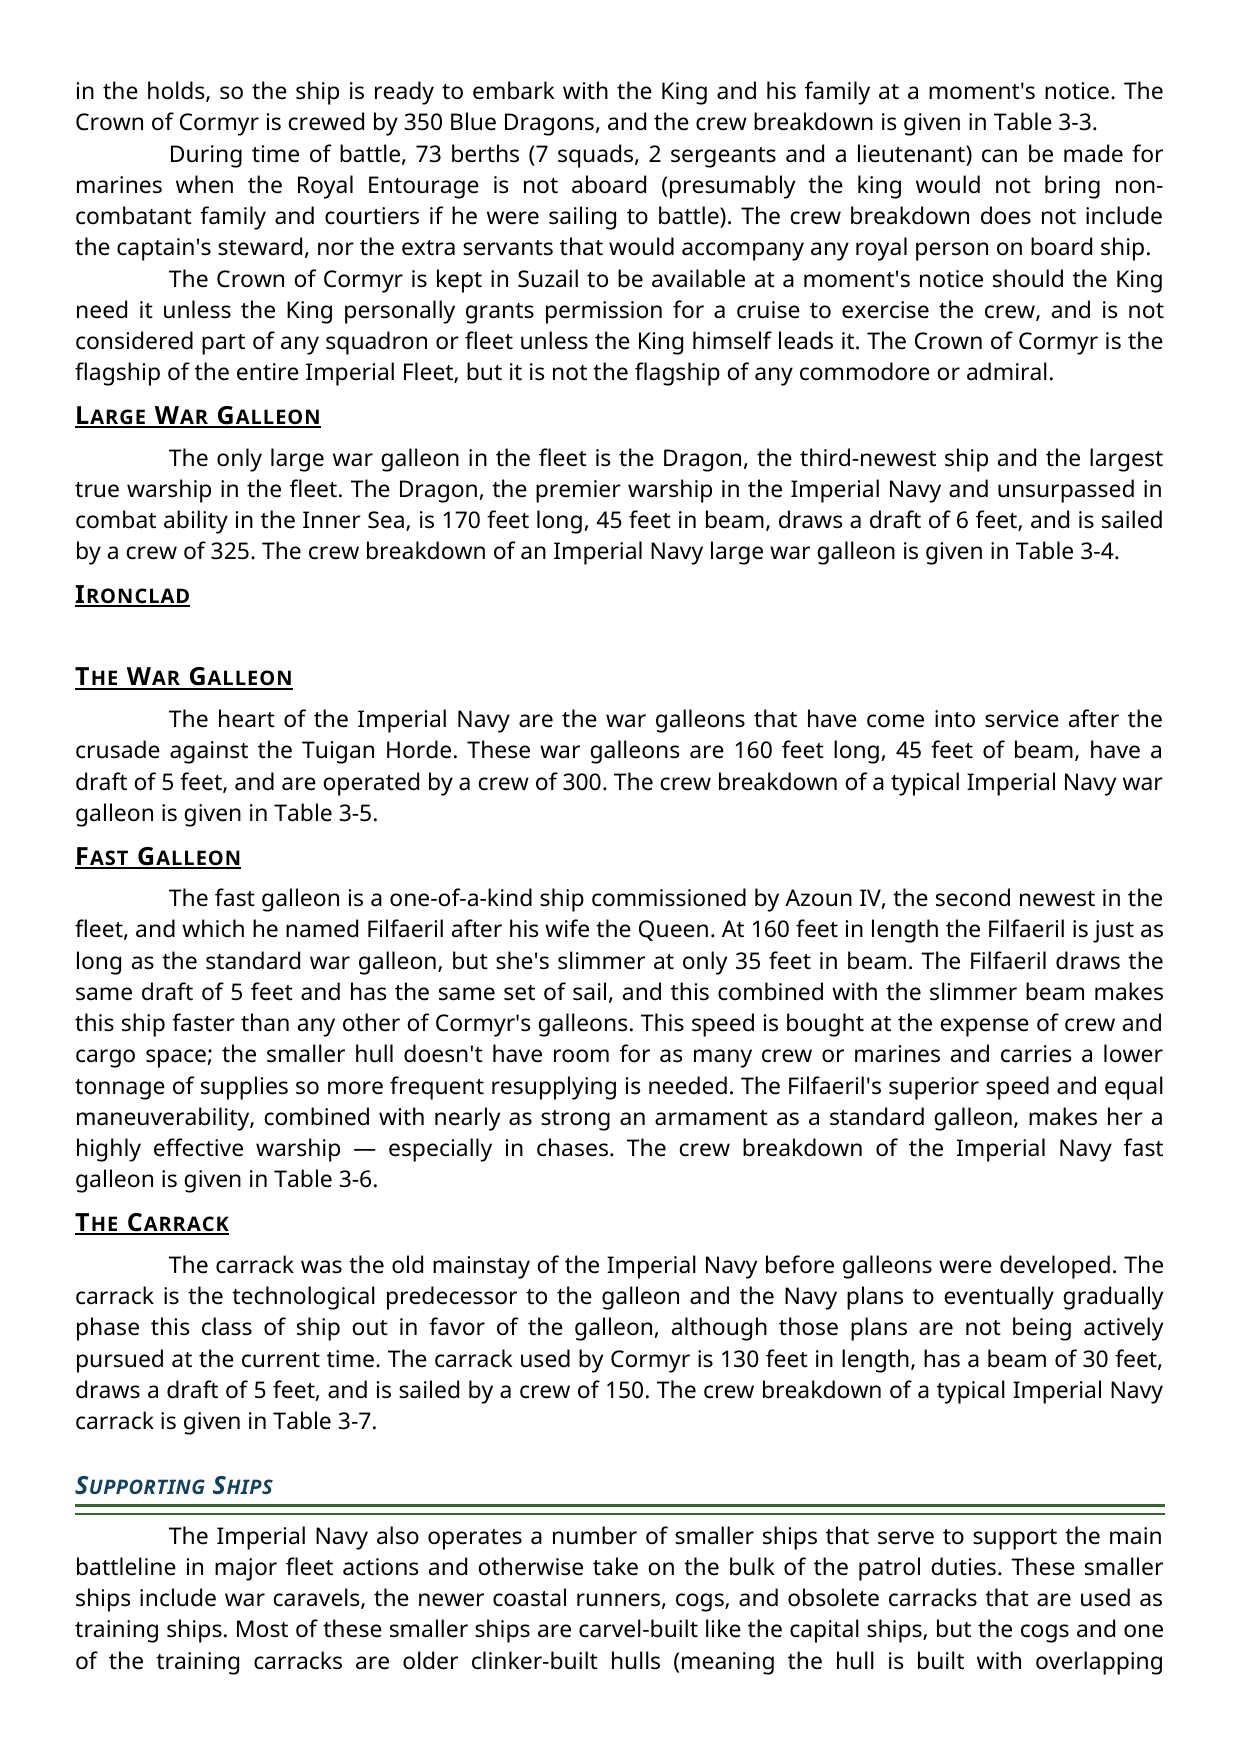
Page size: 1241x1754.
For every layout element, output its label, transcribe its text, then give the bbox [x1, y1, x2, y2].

subtitle Supporting Ships [75, 1467, 1165, 1504]
text During time of battle, 73 berths (7 squads, 2 sergeants and a lieutenant) can be made for marines when the Royal Entourage is not aboard (presumably the king would not bring non-combatant family and courtiers if he were sailing to battle). The crew breakdown does not include the captain's steward, nor the extra servants that would accompany any royal person on board ship. [75, 137, 1165, 262]
text The Crown of Cormyr is kept in Suzail to be available at a moment's notice should the King need it unless the King personally grants permission for a cruise to exercise the crew, and is not considered part of any squadron or fleet unless the King himself leads it. The Crown of Cormyr is the flagship of the entire Imperial Fleet, but it is not the flagship of any commodore or admiral. [75, 262, 1165, 387]
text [75, 75, 1165, 137]
text The only large war galleon in the fleet is the Dragon, the third-newest ship and the largest true warship in the fleet. The Dragon, the premier warship in the Imperial Navy and unsurpassed in combat ability in the Inner Sea, is 170 feet long, 45 feet in beam, draws a draft of 6 feet, and is sailed by a crew of 325. The crew breakdown of an Imperial Navy large war galleon is given in Table 3-4. [75, 442, 1165, 567]
subtitle Ironclad [75, 577, 1165, 611]
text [75, 1520, 1165, 1676]
text The fast galleon is a one-of-a-kind ship commissioned by Azoun IV, the second newest in the fleet, and which he named Filfaeril after his wife the Queen. At 160 feet in length the Filfaeril is just as long as the standard war galleon, but she's slimmer at only 35 feet in beam. The Filfaeril draws the same draft of 5 feet and has the same set of sail, and this combined with the slimmer beam makes this ship faster than any other of Cormyr's galleons. This speed is bought at the expense of crew and cargo space; the smaller hull doesn't have room for as many crew or marines and carries a lower tonnage of supplies so more frequent resupplying is needed. The Filfaeril's superior speed and equal maneuverability, combined with nearly as strong an armament as a standard galleon, makes her a highly effective warship — especially in chases. The crew breakdown of the Imperial Navy fast galleon is given in Table 3-6. [75, 882, 1165, 1195]
subtitle The Carrack [75, 1205, 1165, 1239]
subtitle Fast Galleon [75, 838, 1165, 872]
subtitle The War Galleon [75, 659, 1165, 693]
text The heart of the Imperial Navy are the war galleons that have come into service after the crusade against the Tuigan Horde. These war galleons are 160 feet long, 45 feet of beam, have a draft of 5 feet, and are operated by a crew of 300. The crew breakdown of a typical Imperial Navy war galleon is given in Table 3-5. [75, 703, 1165, 828]
text The carrack was the old mainstay of the Imperial Navy before galleons were developed. The carrack is the technological predecessor to the galleon and the Navy plans to eventually gradually phase this class of ship out in favor of the galleon, although those plans are not being actively pursued at the current time. The carrack used by Cormyr is 130 feet in length, has a beam of 30 feet, draws a draft of 5 feet, and is sailed by a crew of 150. The crew breakdown of a typical Imperial Navy carrack is given in Table 3-7. [75, 1249, 1165, 1436]
subtitle Large War Galleon [75, 397, 1165, 432]
